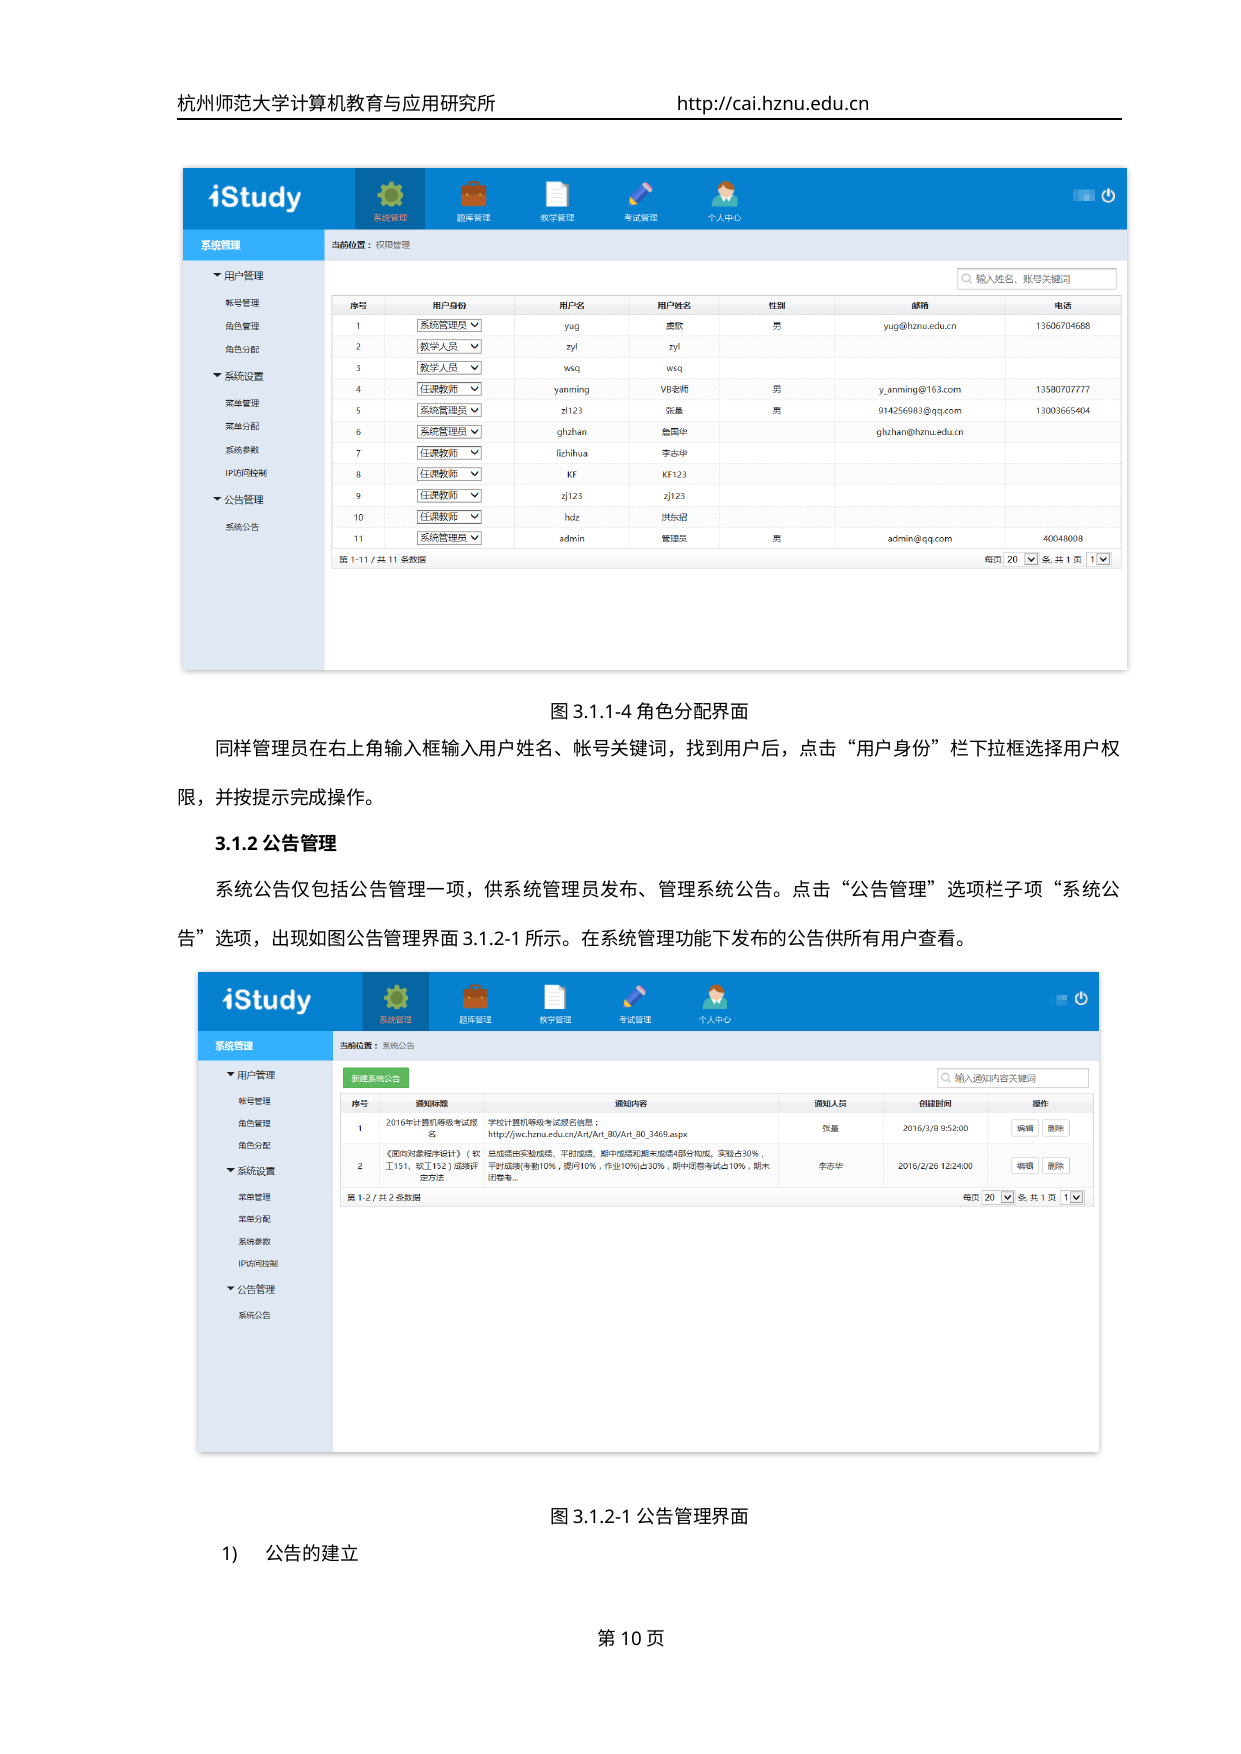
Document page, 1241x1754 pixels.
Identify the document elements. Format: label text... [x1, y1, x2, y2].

picture [183, 168, 1127, 670]
text 系统公告仅包括公告管理一项，供系统管理员发布、管理系统公告。点击“公告管理”选项栏子项“系统公告”选项，出现如图公告管理界面3.1.2-1所示。在系统管理功能下发布的公告供所有用户查看。 [177, 872, 1122, 953]
text 图3.1.2-1 公告管理界面 [177, 1499, 1122, 1532]
subtitle 3.1.2 公告管理 [177, 826, 1122, 858]
text 图3.1.1-4 角色分配界面 [177, 694, 1122, 727]
list 公告的建立 [221, 1536, 1122, 1568]
picture [198, 972, 1099, 1452]
text 同样管理员在右上角输入框输入用户姓名、帐号关键词，找到用户后，点击“用户身份”栏下拉框选择用户权限，并按提示完成操作。 [177, 731, 1122, 812]
